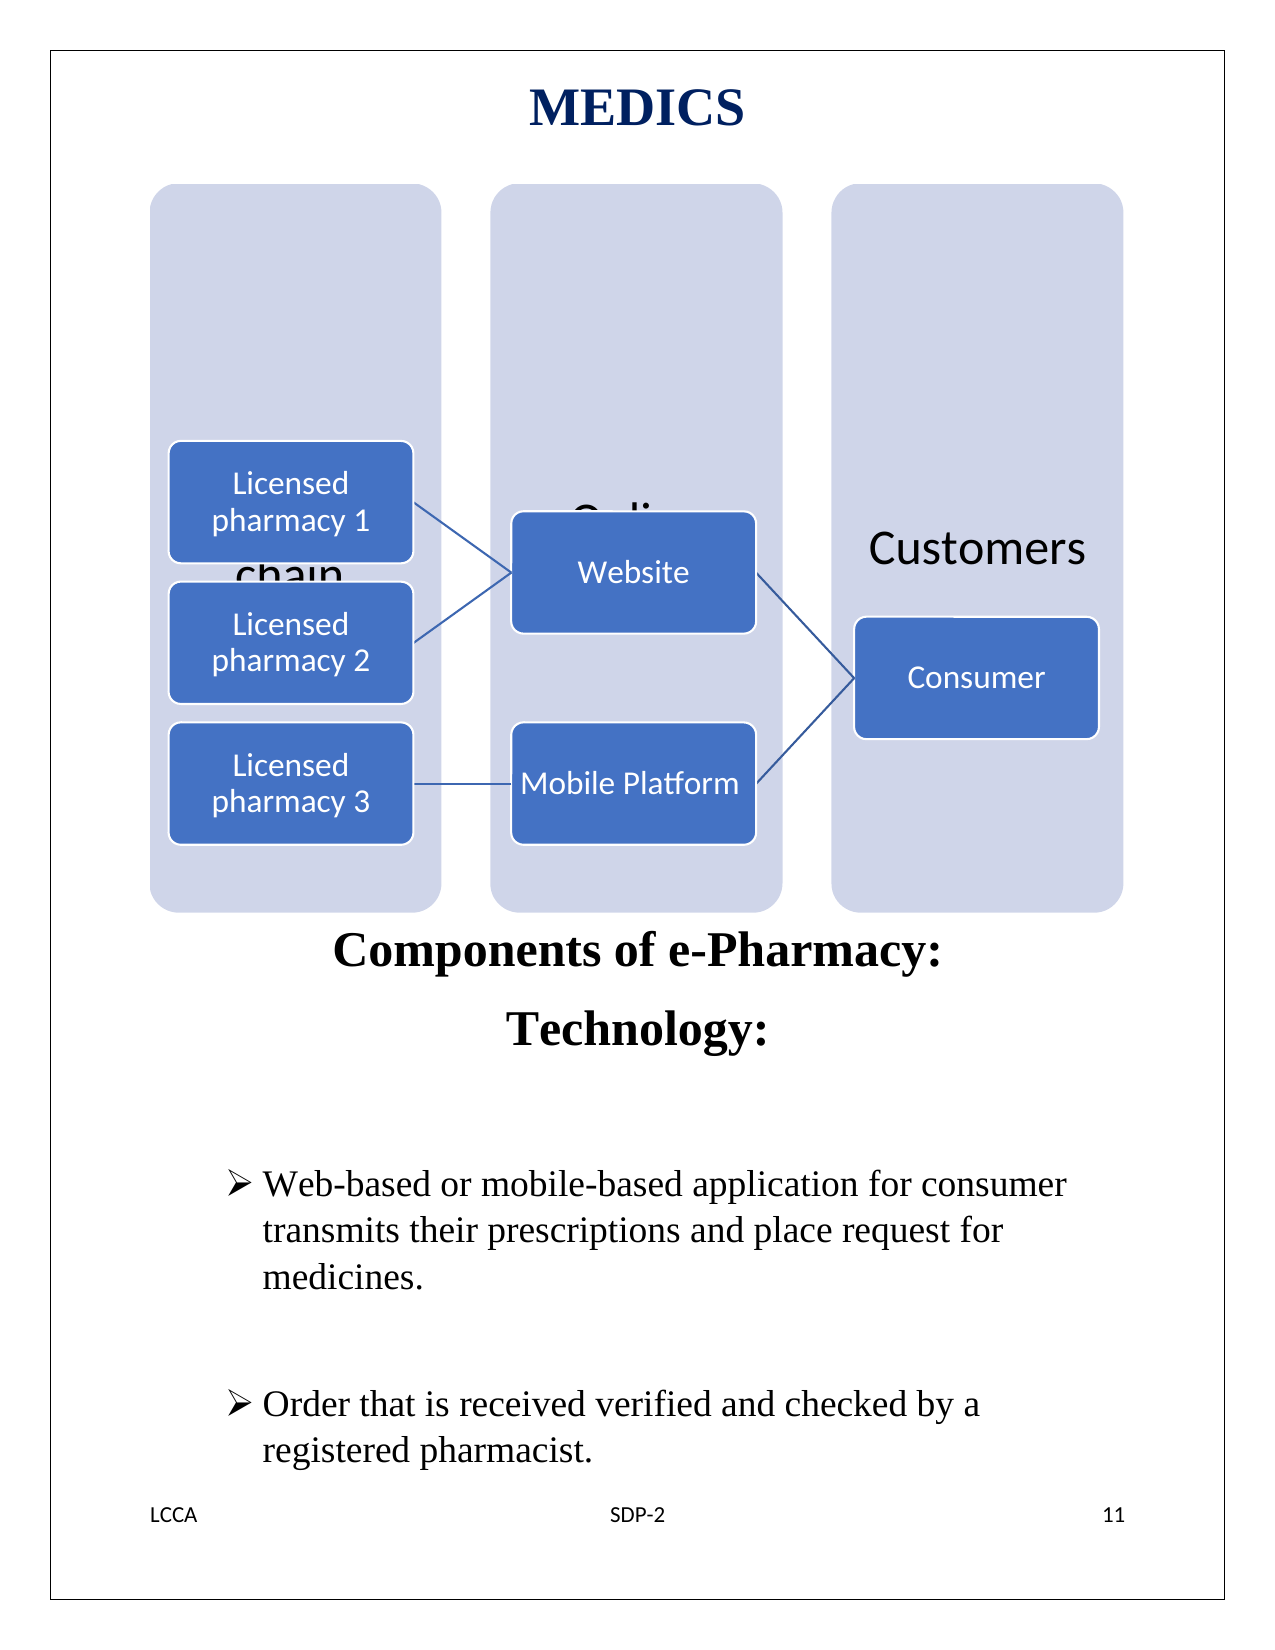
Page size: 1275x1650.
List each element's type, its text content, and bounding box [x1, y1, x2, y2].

list Order that is received verified and checked by a registered pharmacist. [225, 1381, 1125, 1471]
list Web-based or mobile-based application for consumer transmits their prescriptions and place request for medicines. [225, 1161, 1125, 1298]
text Technology: [150, 999, 1125, 1056]
text Components of e-Pharmacy: [150, 184, 1125, 977]
